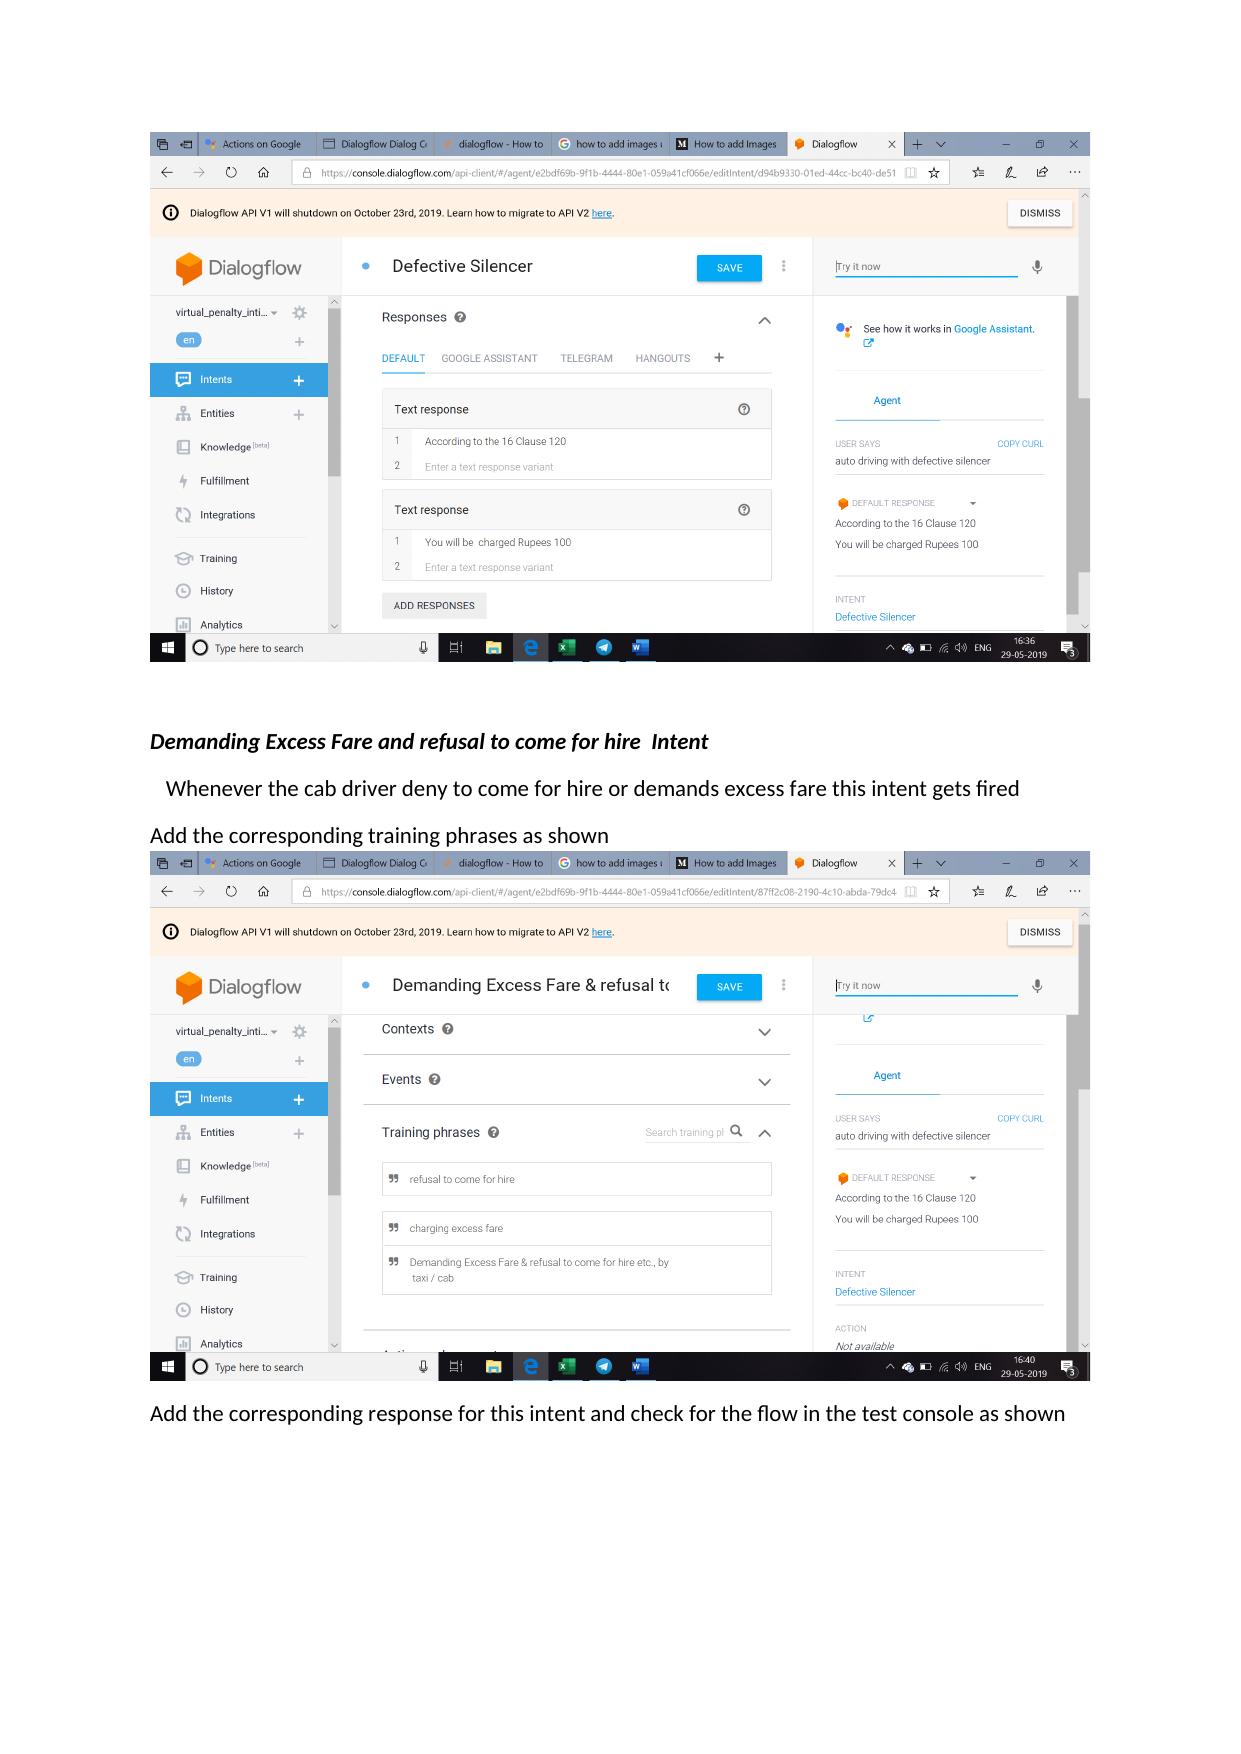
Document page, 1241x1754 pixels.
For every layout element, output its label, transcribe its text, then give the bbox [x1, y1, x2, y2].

text Add the corresponding training phrases as shown [150, 821, 1090, 851]
picture [150, 132, 1091, 662]
text Add the corresponding response for this intent and check for the flow in the test console as shown [150, 1399, 1090, 1427]
text Whenever the cab driver deny to come for hire or demands excess fare this intent gets fired [150, 774, 1090, 802]
picture [150, 851, 1091, 1381]
text Demanding Excess Fare and refusal to come for hire Intent [150, 727, 1090, 756]
